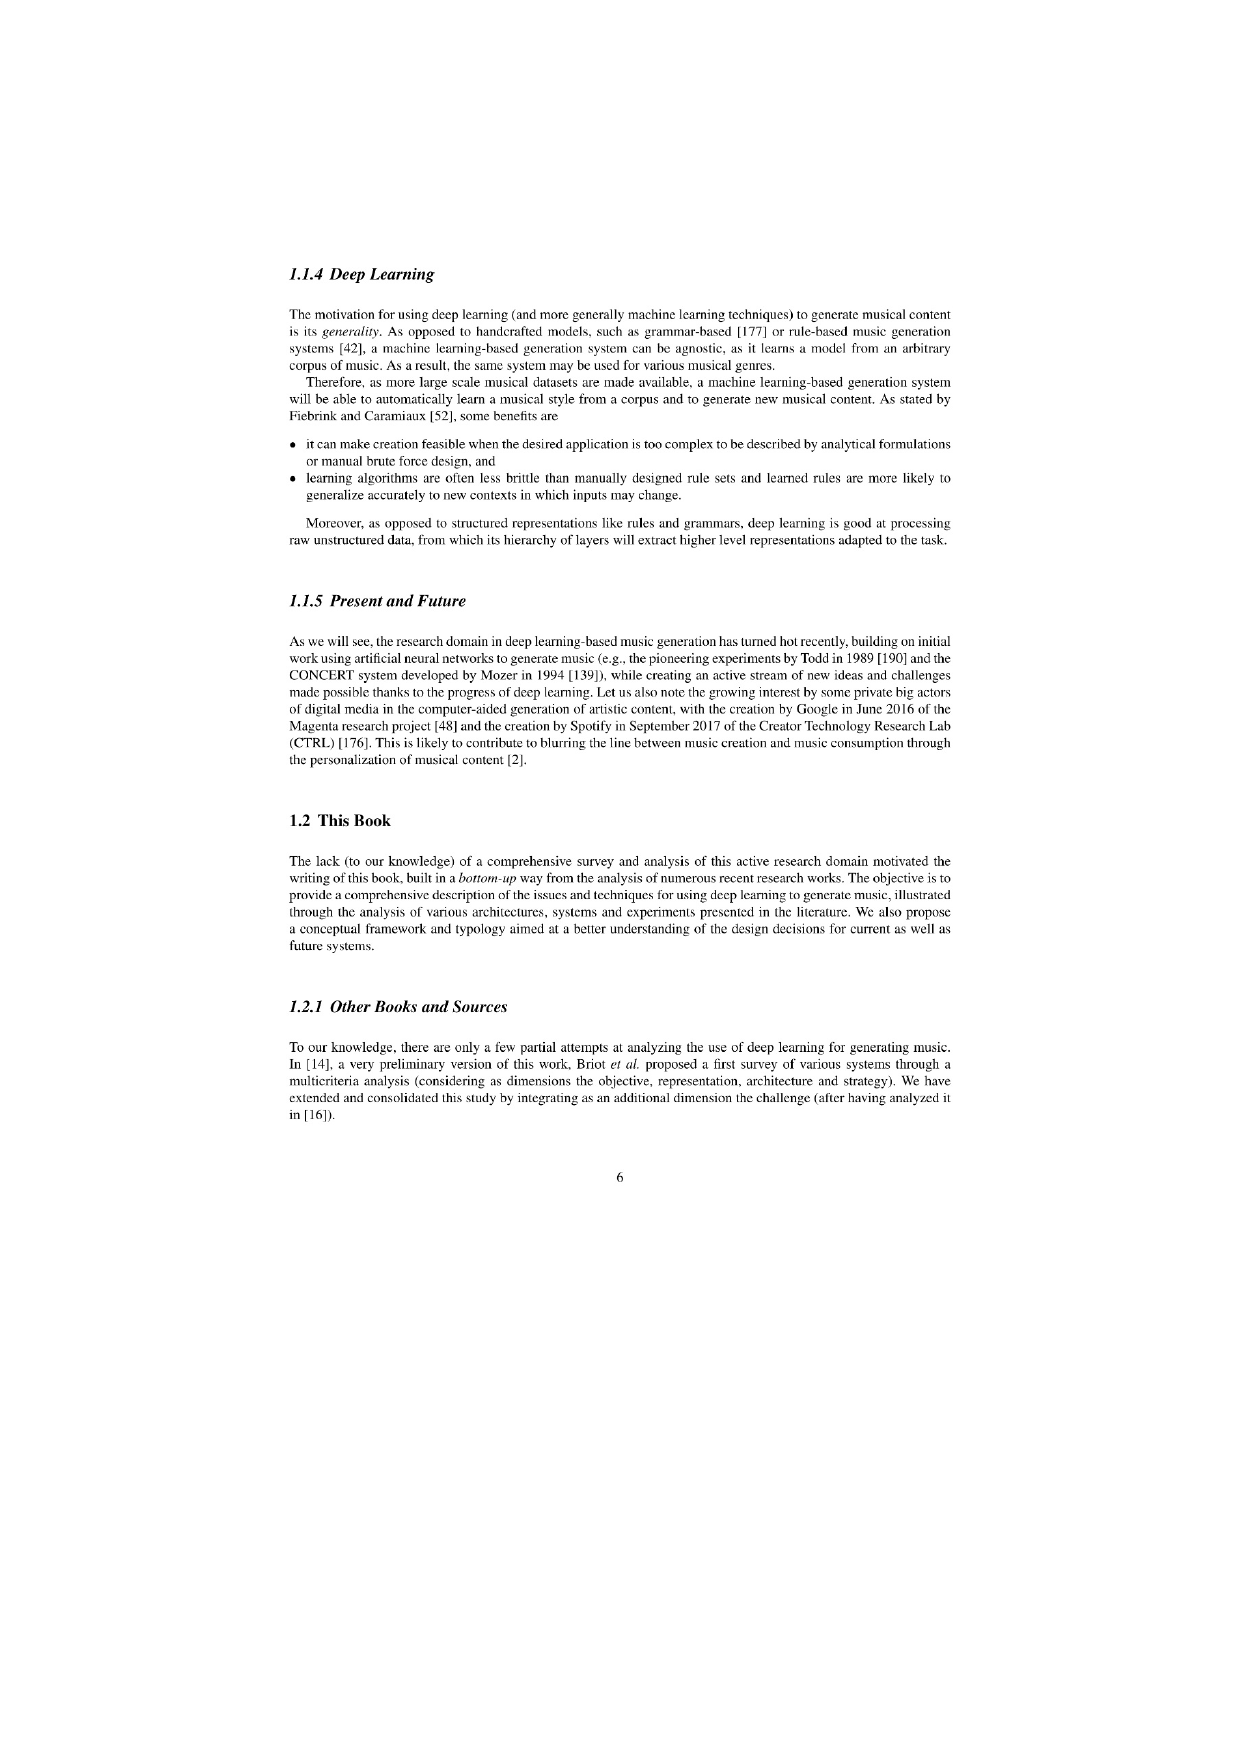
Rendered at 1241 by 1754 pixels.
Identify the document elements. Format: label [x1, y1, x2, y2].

picture [187, 163, 1052, 1283]
